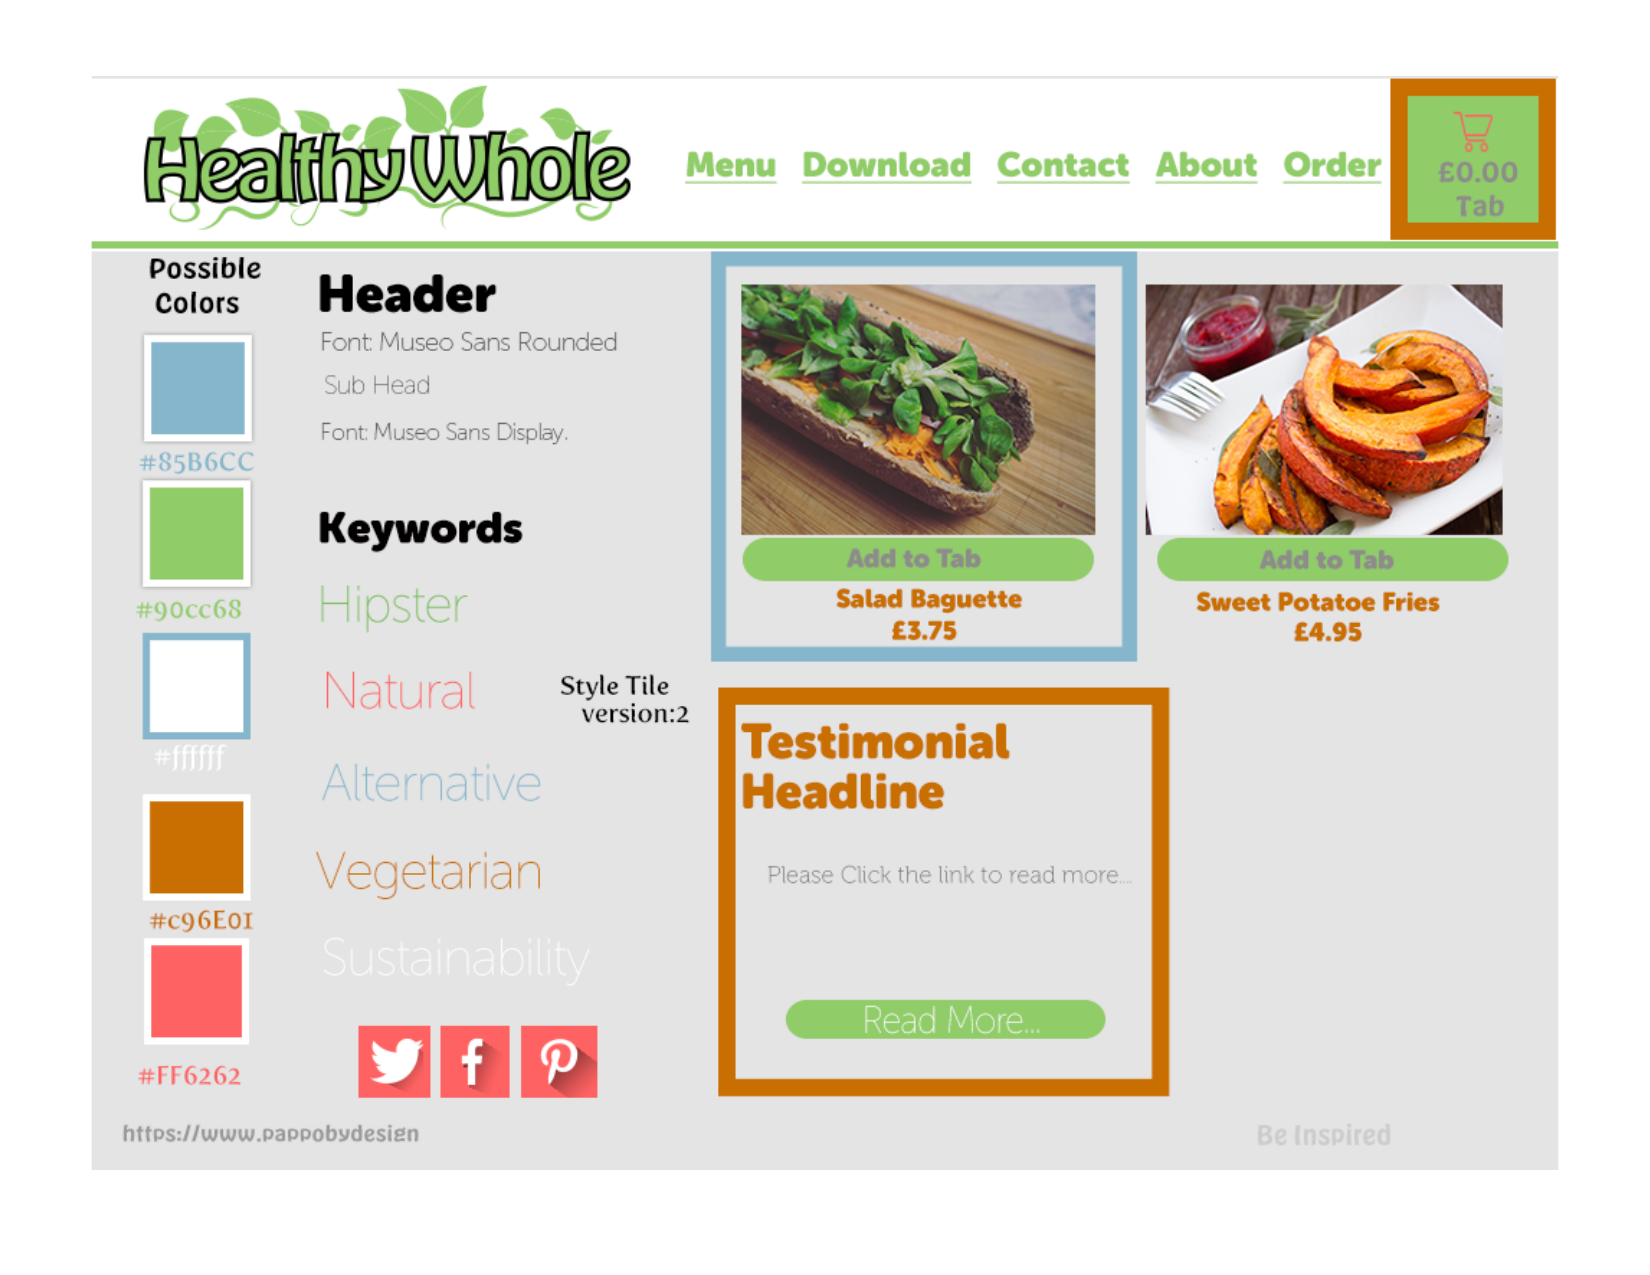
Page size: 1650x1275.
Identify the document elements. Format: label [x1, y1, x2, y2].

picture [91, 76, 1559, 1170]
